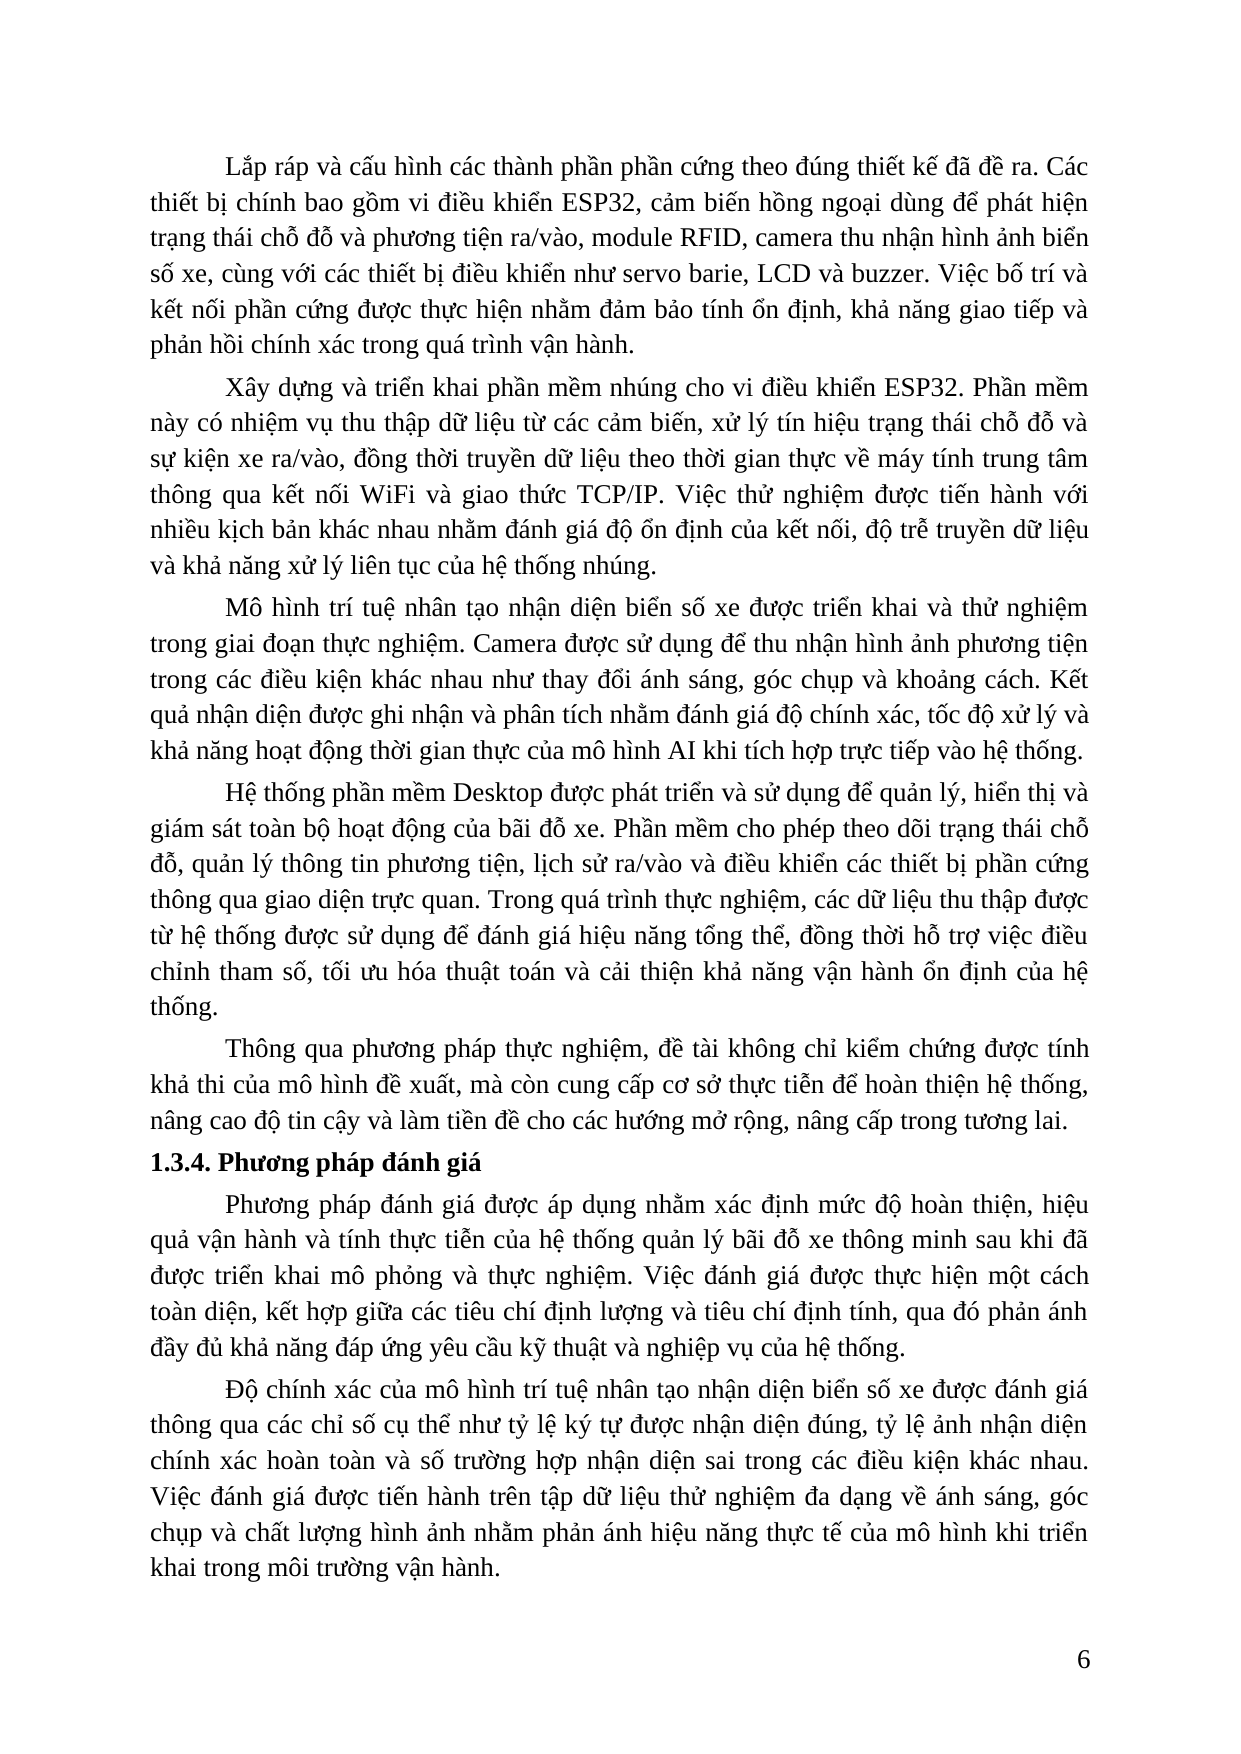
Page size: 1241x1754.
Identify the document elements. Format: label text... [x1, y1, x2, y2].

text Thông qua phương pháp thực nghiệm, đề tài không chỉ kiểm chứng được tính khả thi của mô hình đề xuất, mà còn cung cấp cơ sở thực tiễn để hoàn thiện hệ thống, nâng cao độ tin cậy và làm tiền đề cho các hướng mở rộng, nâng cấp trong tương lai. [150, 1032, 1090, 1135]
text Mô hình trí tuệ nhân tạo nhận diện biển số xe được triển khai và thử nghiệm trong giai đoạn thực nghiệm. Camera được sử dụng để thu nhận hình ảnh phương tiện trong các điều kiện khác nhau như thay đổi ánh sáng, góc chụp và khoảng cách. Kết quả nhận diện được ghi nhận và phân tích nhằm đánh giá độ chính xác, tốc độ xử lý và khả năng hoạt động thời gian thực của mô hình AI khi tích hợp trực tiếp vào hệ thống. [150, 591, 1090, 765]
subtitle 1.3.4. Phương pháp đánh giá [150, 1146, 1090, 1177]
text Độ chính xác của mô hình trí tuệ nhân tạo nhận diện biển số xe được đánh giá thông qua các chỉ số cụ thể như tỷ lệ ký tự được nhận diện đúng, tỷ lệ ảnh nhận diện chính xác hoàn toàn và số trường hợp nhận diện sai trong các điều kiện khác nhau. Việc đánh giá được tiến hành trên tập dữ liệu thử nghiệm đa dạng về ánh sáng, góc chụp và chất lượng hình ảnh nhằm phản ánh hiệu năng thực tế của mô hình khi triển khai trong môi trường vận hành. [150, 1373, 1090, 1583]
text Lắp ráp và cấu hình các thành phần phần cứng theo đúng thiết kế đã đề ra. Các thiết bị chính bao gồm vi điều khiển ESP32, cảm biến hồng ngoại dùng để phát hiện trạng thái chỗ đỗ và phương tiện ra/vào, module RFID, camera thu nhận hình ảnh biển số xe, cùng với các thiết bị điều khiển như servo barie, LCD và buzzer. Việc bố trí và kết nối phần cứng được thực hiện nhằm đảm bảo tính ổn định, khả năng giao tiếp và phản hồi chính xác trong quá trình vận hành. [150, 150, 1090, 360]
text Hệ thống phần mềm Desktop được phát triển và sử dụng để quản lý, hiển thị và giám sát toàn bộ hoạt động của bãi đỗ xe. Phần mềm cho phép theo dõi trạng thái chỗ đỗ, quản lý thông tin phương tiện, lịch sử ra/vào và điều khiển các thiết bị phần cứng thông qua giao diện trực quan. Trong quá trình thực nghiệm, các dữ liệu thu thập được từ hệ thống được sử dụng để đánh giá hiệu năng tổng thể, đồng thời hỗ trợ việc điều chỉnh tham số, tối ưu hóa thuật toán và cải thiện khả năng vận hành ổn định của hệ thống. [150, 776, 1090, 1022]
text Phương pháp đánh giá được áp dụng nhằm xác định mức độ hoàn thiện, hiệu quả vận hành và tính thực tiễn của hệ thống quản lý bãi đỗ xe thông minh sau khi đã được triển khai mô phỏng và thực nghiệm. Việc đánh giá được thực hiện một cách toàn diện, kết hợp giữa các tiêu chí định lượng và tiêu chí định tính, qua đó phản ánh đầy đủ khả năng đáp ứng yêu cầu kỹ thuật và nghiệp vụ của hệ thống. [150, 1188, 1090, 1362]
text Xây dựng và triển khai phần mềm nhúng cho vi điều khiển ESP32. Phần mềm này có nhiệm vụ thu thập dữ liệu từ các cảm biến, xử lý tín hiệu trạng thái chỗ đỗ và sự kiện xe ra/vào, đồng thời truyền dữ liệu theo thời gian thực về máy tính trung tâm thông qua kết nối WiFi và giao thức TCP/IP. Việc thử nghiệm được tiến hành với nhiều kịch bản khác nhau nhằm đánh giá độ ổn định của kết nối, độ trễ truyền dữ liệu và khả năng xử lý liên tục của hệ thống nhúng. [150, 371, 1090, 580]
